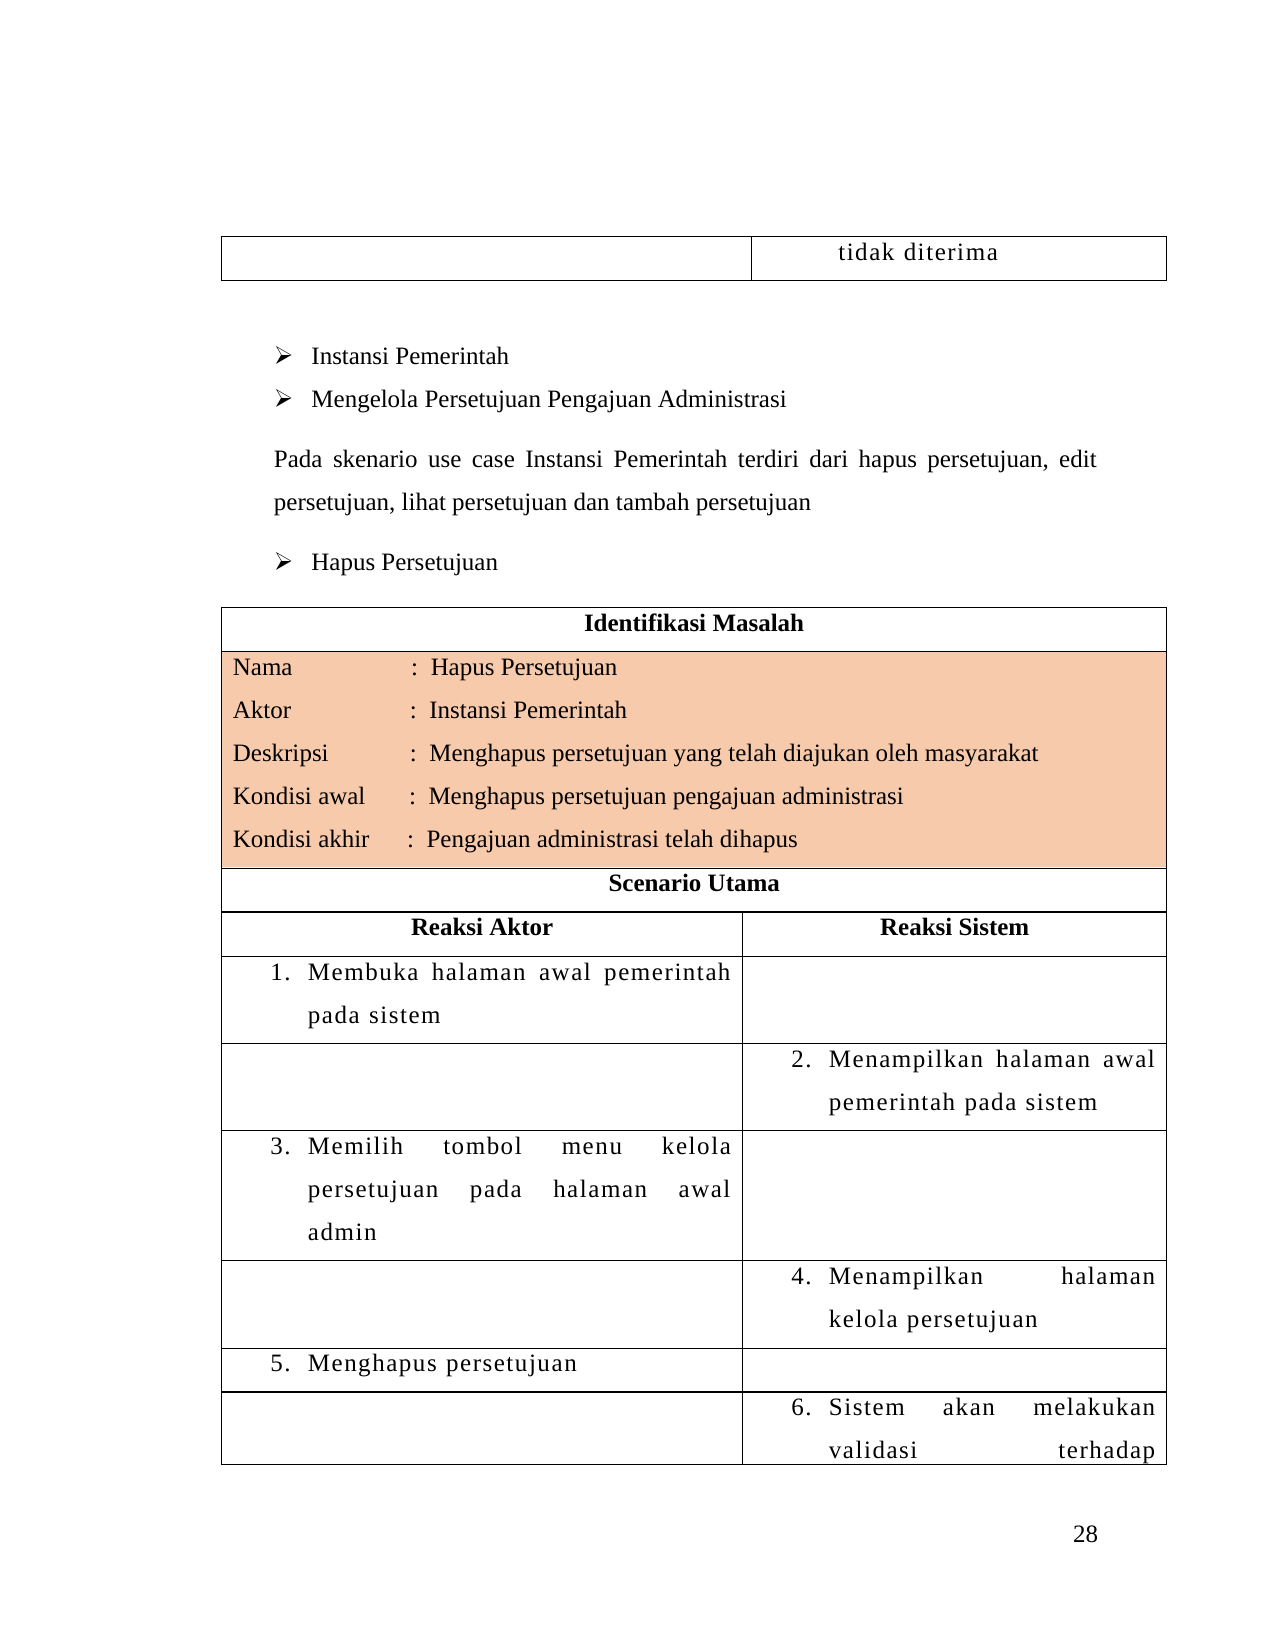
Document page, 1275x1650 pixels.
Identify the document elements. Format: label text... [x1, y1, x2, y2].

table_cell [743, 1393, 1166, 1464]
table_cell [743, 1131, 1166, 1260]
table_cell [743, 1349, 1166, 1391]
list Mengelola Persetujuan Pengajuan Administrasi [274, 384, 1098, 413]
table_cell Reaksi Aktor [222, 913, 742, 956]
table_cell Menampilkan halaman kelola persetujuan [743, 1261, 1166, 1347]
table_cell Membuka halaman awal pemerintah pada sistem [222, 957, 742, 1043]
table_cell [222, 1044, 742, 1130]
table_header Identifikasi Masalah [222, 608, 1166, 651]
table_cell Scenario Utama [222, 869, 1166, 911]
text Pada skenario use case Instansi Pemerintah terdiri dari hapus persetujuan, edit persetujuan, lihat persetujuan dan tambah persetujuan [274, 444, 1098, 516]
table_cell [743, 957, 1166, 1043]
list Hapus Persetujuan [274, 547, 1098, 576]
table_cell Memilih tombol menu kelola persetujuan pada halaman awal admin [222, 1131, 742, 1260]
list Instansi Pemerintah [274, 341, 1098, 370]
table_cell Menghapus persetujuan [222, 1349, 742, 1391]
table_cell Menampilkan halaman awal pemerintah pada sistem [743, 1044, 1166, 1130]
table_cell Reaksi Sistem [743, 913, 1166, 956]
table_cell [222, 1261, 742, 1347]
table_cell [222, 1393, 742, 1464]
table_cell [752, 237, 1166, 280]
table_cell [222, 237, 751, 280]
table_cell Nama : Hapus Persetujuan Aktor : Instansi Pemerintah Deskripsi : Menghapus persetujuan yang telah diajukan oleh masyarakat Kondisi awal : Menghapus persetujuan pengajuan administrasi Kondisi akhir : Pengajuan administrasi telah dihapus [222, 652, 1166, 867]
